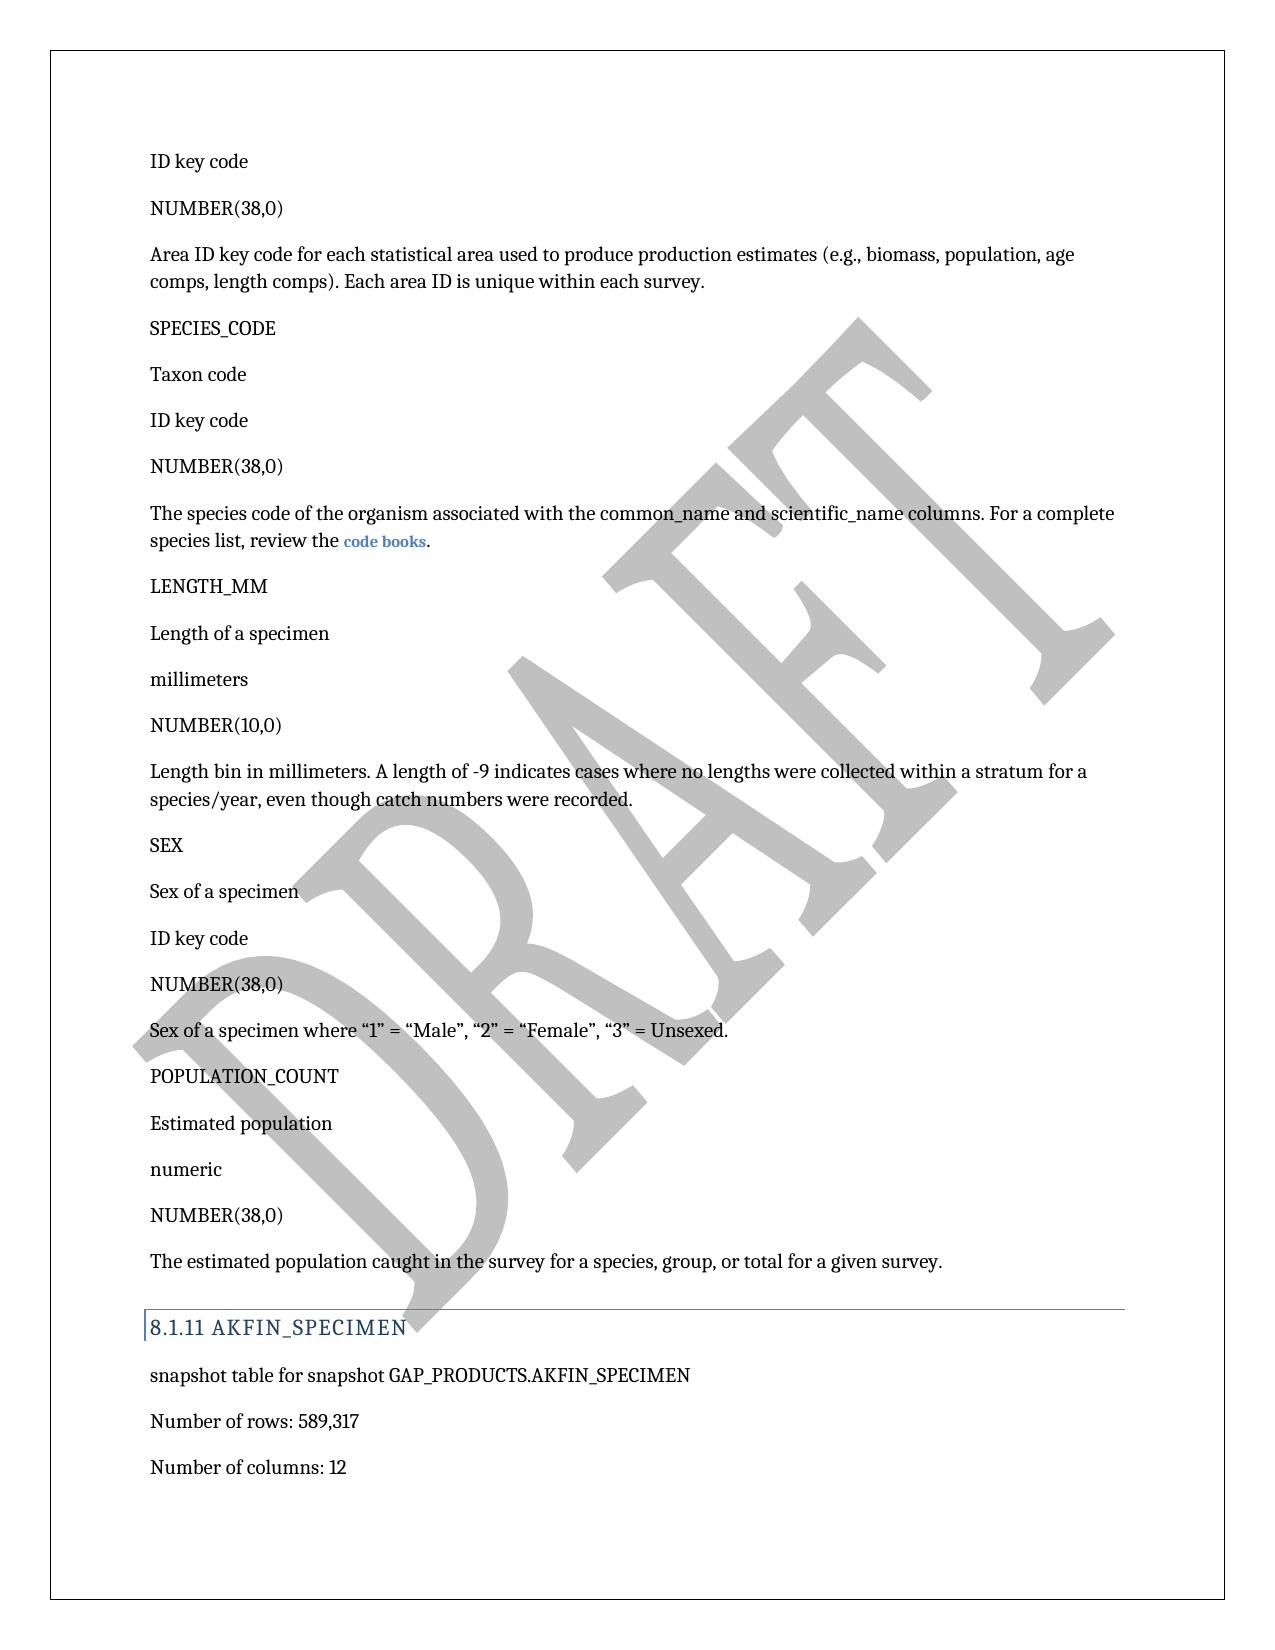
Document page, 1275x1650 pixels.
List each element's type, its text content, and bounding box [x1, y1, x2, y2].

text Taxon code [150, 362, 1125, 386]
text numeric [150, 1157, 1125, 1181]
text NUMBER(38,0) [150, 1204, 1125, 1228]
text Number of rows: 589,317 [150, 1410, 1125, 1434]
text NUMBER(38,0) [150, 455, 1125, 479]
text Estimated population [150, 1111, 1125, 1135]
text POPULATION_COUNT [150, 1065, 1125, 1089]
text Sex of a specimen [150, 880, 1125, 904]
text millimeters [150, 667, 1125, 691]
text The estimated population caught in the survey for a species, group, or total for a given survey. [150, 1250, 1125, 1274]
text Sex of a specimen where “1” = “Male”, “2” = “Female”, “3” = Unsexed. [150, 1019, 1125, 1043]
text Length of a specimen [150, 621, 1125, 645]
text Number of columns: 12 [150, 1456, 1125, 1480]
text Length bin in millimeters. A length of -9 indicates cases where no lengths were collected within a stratum for a species/year, even though catch numbers were recorded. [150, 760, 1125, 811]
text SPECIES_CODE [150, 316, 1125, 340]
text ID key code [150, 926, 1125, 950]
text The species code of the organism associated with the common_name and scientific_name columns. For a complete species list, review the code books. [150, 501, 1125, 553]
text SEX [150, 834, 1125, 858]
text NUMBER(38,0) [150, 196, 1125, 220]
text Area ID key code for each statistical area used to produce production estimates (e.g., biomass, population, age comps, length comps). Each area ID is unique within each survey. [150, 242, 1125, 294]
text NUMBER(38,0) [150, 972, 1125, 996]
text NUMBER(10,0) [150, 714, 1125, 738]
text snapshot table for snapshot GAP_PRODUCTS.AKFIN_SPECIMEN [150, 1363, 1125, 1387]
subtitle 8.1.11 AKFIN_SPECIMEN [146, 1310, 1125, 1341]
text LENGTH_MM [150, 575, 1125, 599]
text ID key code [150, 150, 1125, 174]
text ID key code [150, 409, 1125, 433]
